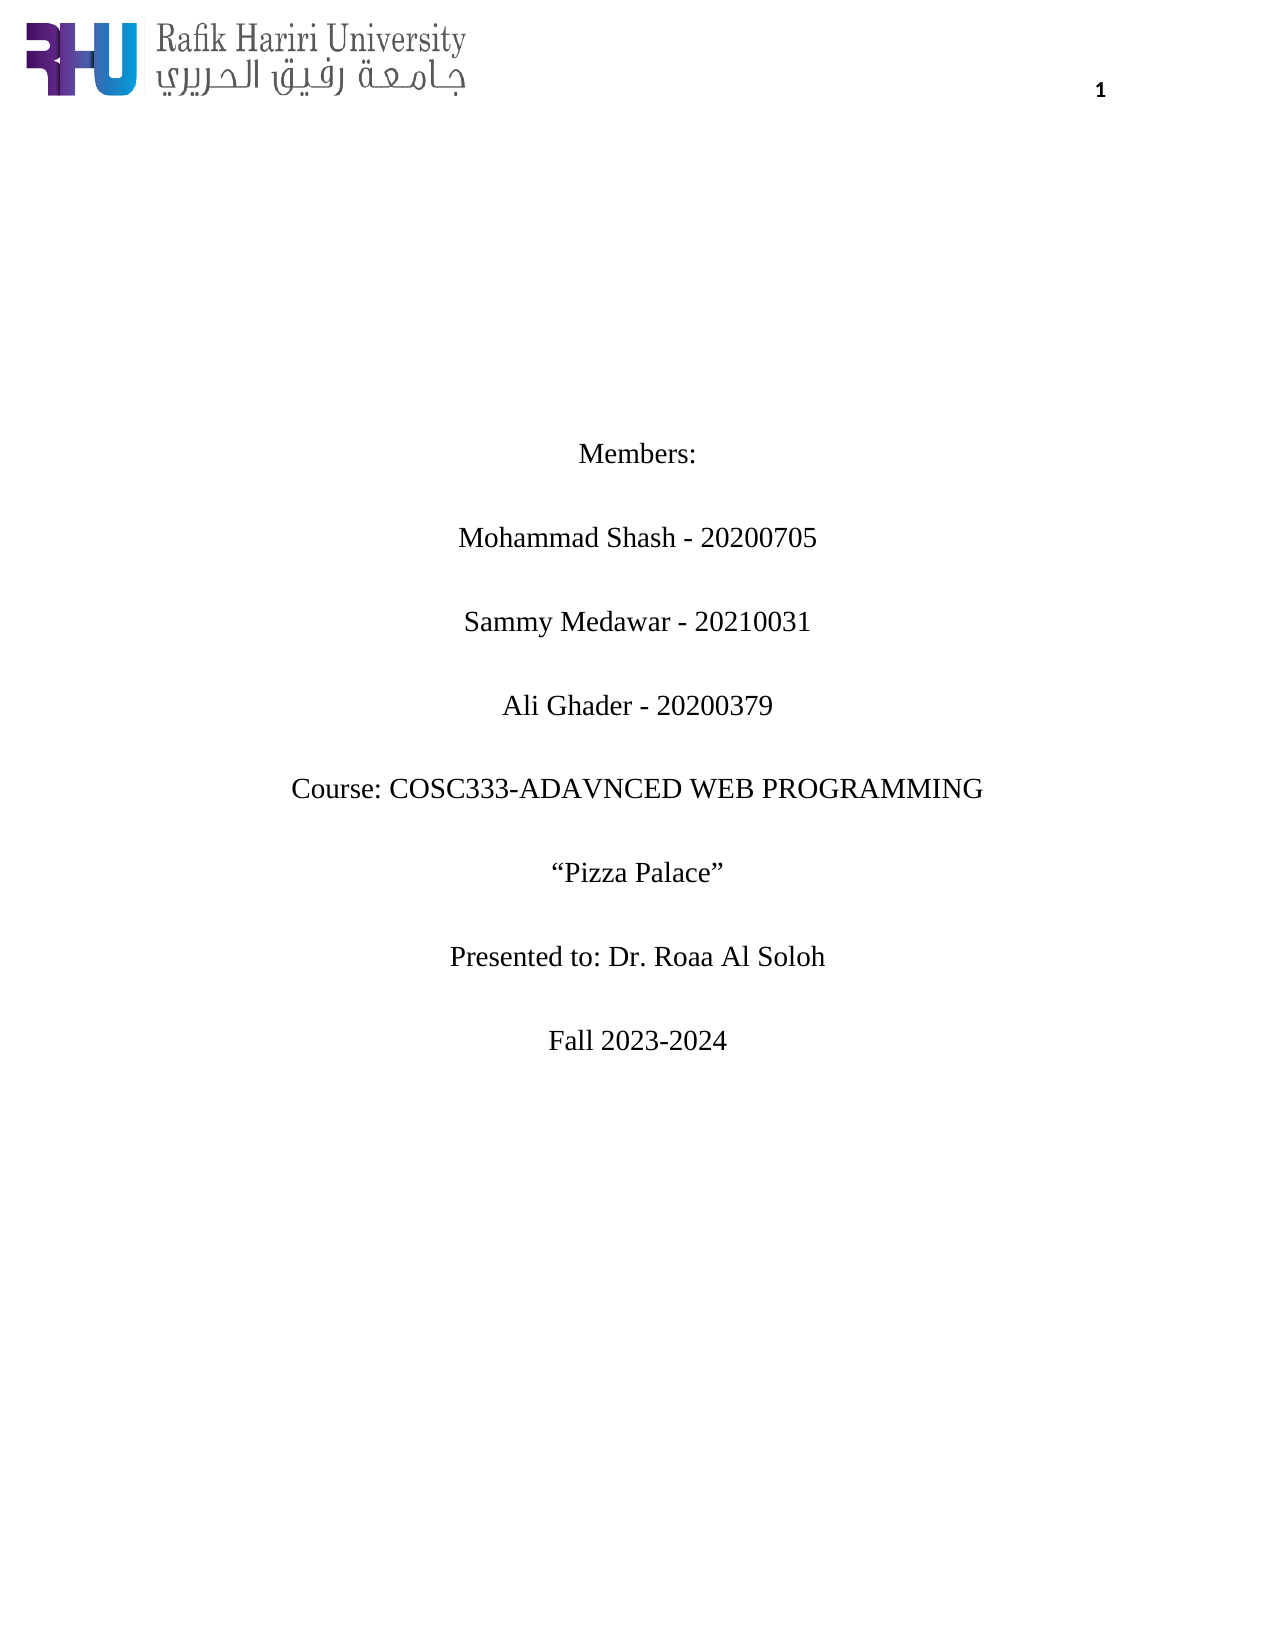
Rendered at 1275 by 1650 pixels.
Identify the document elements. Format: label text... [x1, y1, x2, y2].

text Course: COSC333-ADAVNCED WEB PROGRAMMING [148, 772, 1127, 805]
text Sammy Medawar - 20210031 [148, 604, 1127, 638]
text Members: [148, 437, 1127, 470]
picture [26, 20, 466, 96]
text “Pizza Palace” [148, 855, 1127, 889]
text Fall 2023-2024 [148, 1023, 1127, 1056]
text Presented to: Dr. Roaa Al Soloh [148, 939, 1127, 973]
text Ali Ghader - 20200379 [148, 688, 1127, 721]
text Mohammad Shash - 20200705 [148, 520, 1127, 554]
